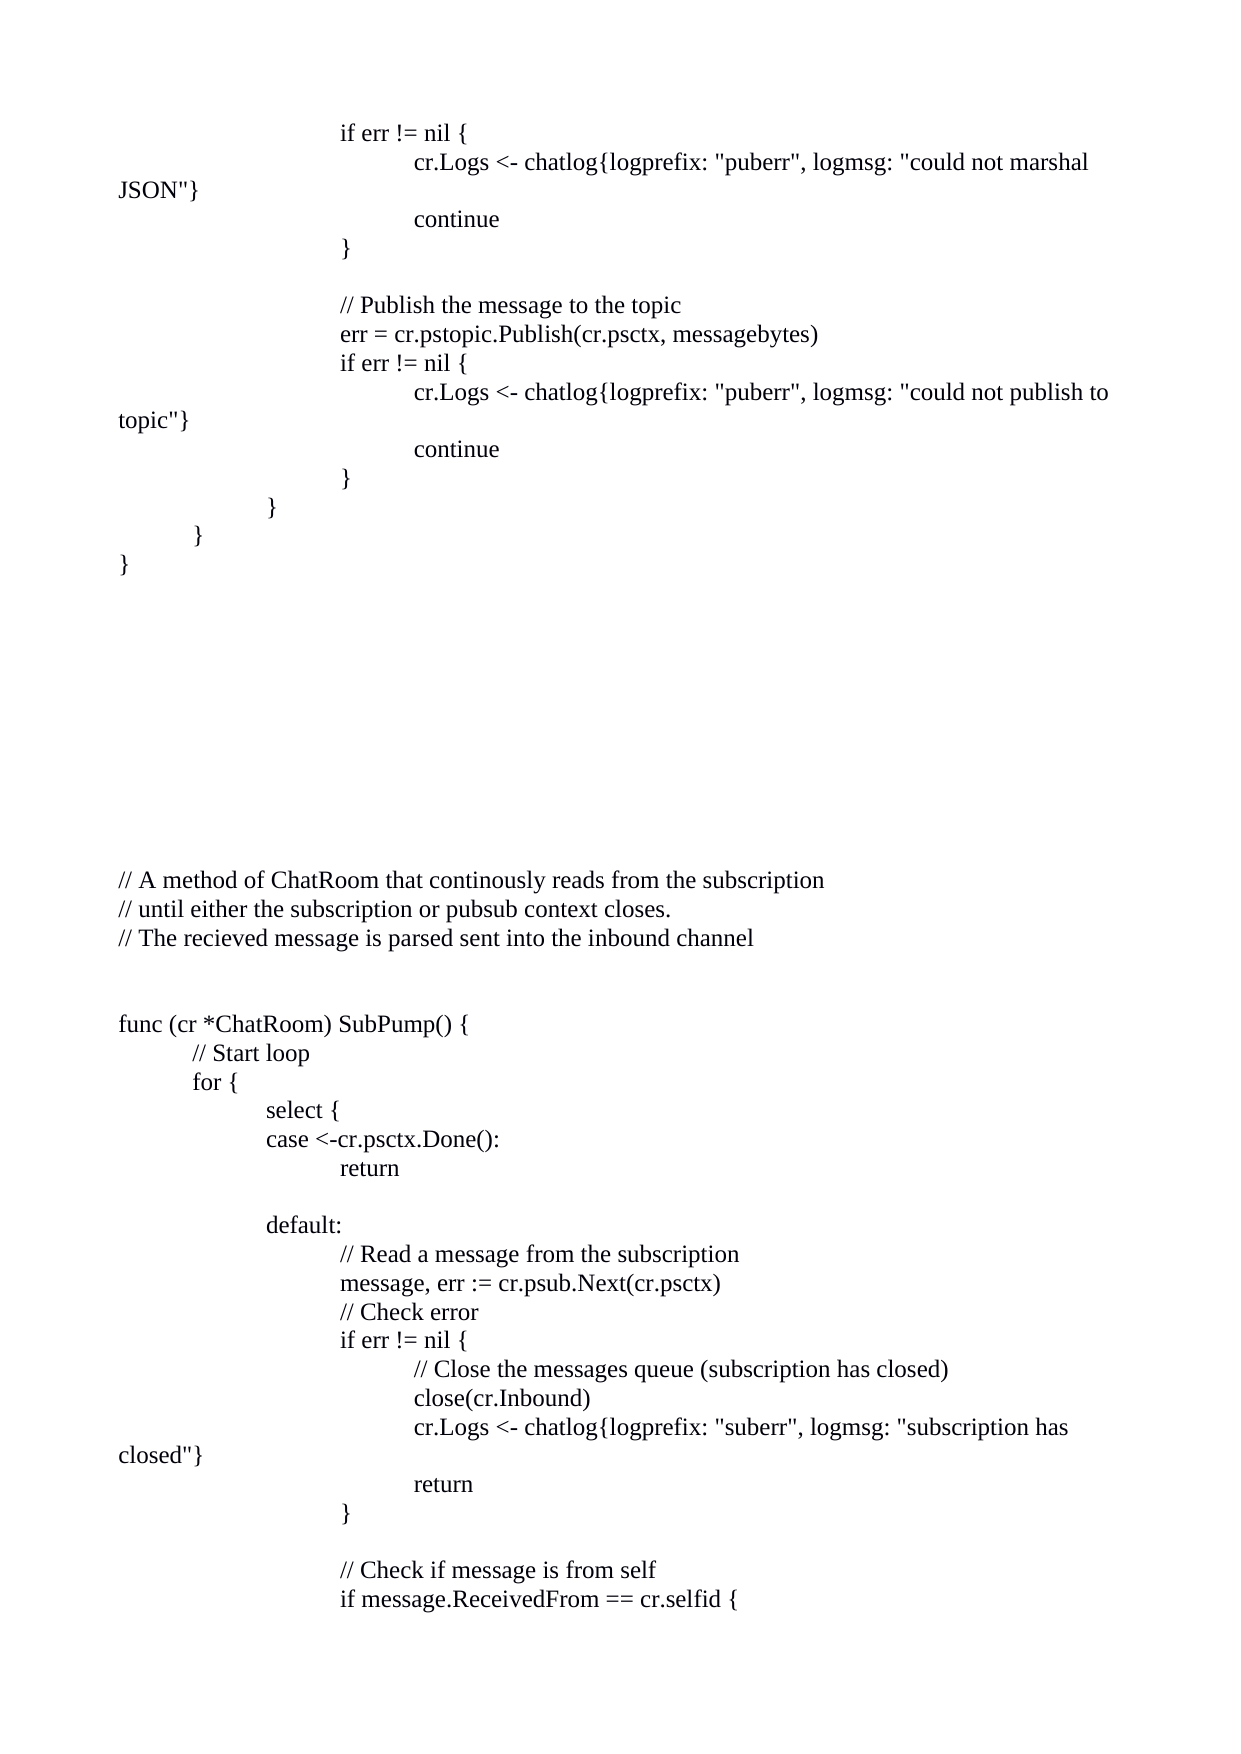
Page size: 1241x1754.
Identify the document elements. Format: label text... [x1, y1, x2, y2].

text if err != nil { [118, 1326, 1122, 1354]
text continue [118, 204, 1122, 233]
text // Start loop [118, 1038, 1122, 1067]
text } [118, 521, 1122, 549]
text // The recieved message is parsed sent into the inbound channel [118, 923, 1122, 952]
text } [118, 1498, 1122, 1527]
text for { [118, 1067, 1122, 1096]
text // until either the subscription or pubsub context closes. [118, 894, 1122, 923]
text select { [118, 1096, 1122, 1124]
text err = cr.pstopic.Publish(cr.psctx, messagebytes) [118, 319, 1122, 348]
text // Check error [118, 1297, 1122, 1326]
text // Close the messages queue (subscription has closed) [118, 1354, 1122, 1383]
text } [118, 492, 1122, 521]
text if err != nil { [118, 118, 1122, 147]
text func (cr *ChatRoom) SubPump() { [118, 1009, 1122, 1038]
text cr.Logs <- chatlog{logprefix: "puberr", logmsg: "could not publish to topic"} [118, 377, 1122, 434]
text close(cr.Inbound) [118, 1383, 1122, 1412]
text continue [118, 434, 1122, 463]
text } [118, 463, 1122, 492]
text } [118, 233, 1122, 262]
text default: [118, 1211, 1122, 1239]
text return [118, 1153, 1122, 1182]
text } [118, 549, 1122, 578]
text // Publish the message to the topic [118, 291, 1122, 319]
text cr.Logs <- chatlog{logprefix: "puberr", logmsg: "could not marshal JSON"} [118, 147, 1122, 204]
text if message.ReceivedFrom == cr.selfid { [118, 1584, 1122, 1613]
text if err != nil { [118, 348, 1122, 377]
text message, err := cr.psub.Next(cr.psctx) [118, 1268, 1122, 1297]
text // Read a message from the subscription [118, 1239, 1122, 1268]
text cr.Logs <- chatlog{logprefix: "suberr", logmsg: "subscription has closed"} [118, 1412, 1122, 1469]
text // Check if message is from self [118, 1556, 1122, 1584]
text return [118, 1469, 1122, 1498]
text // A method of ChatRoom that continously reads from the subscription [118, 866, 1122, 894]
text case <-cr.psctx.Done(): [118, 1124, 1122, 1153]
